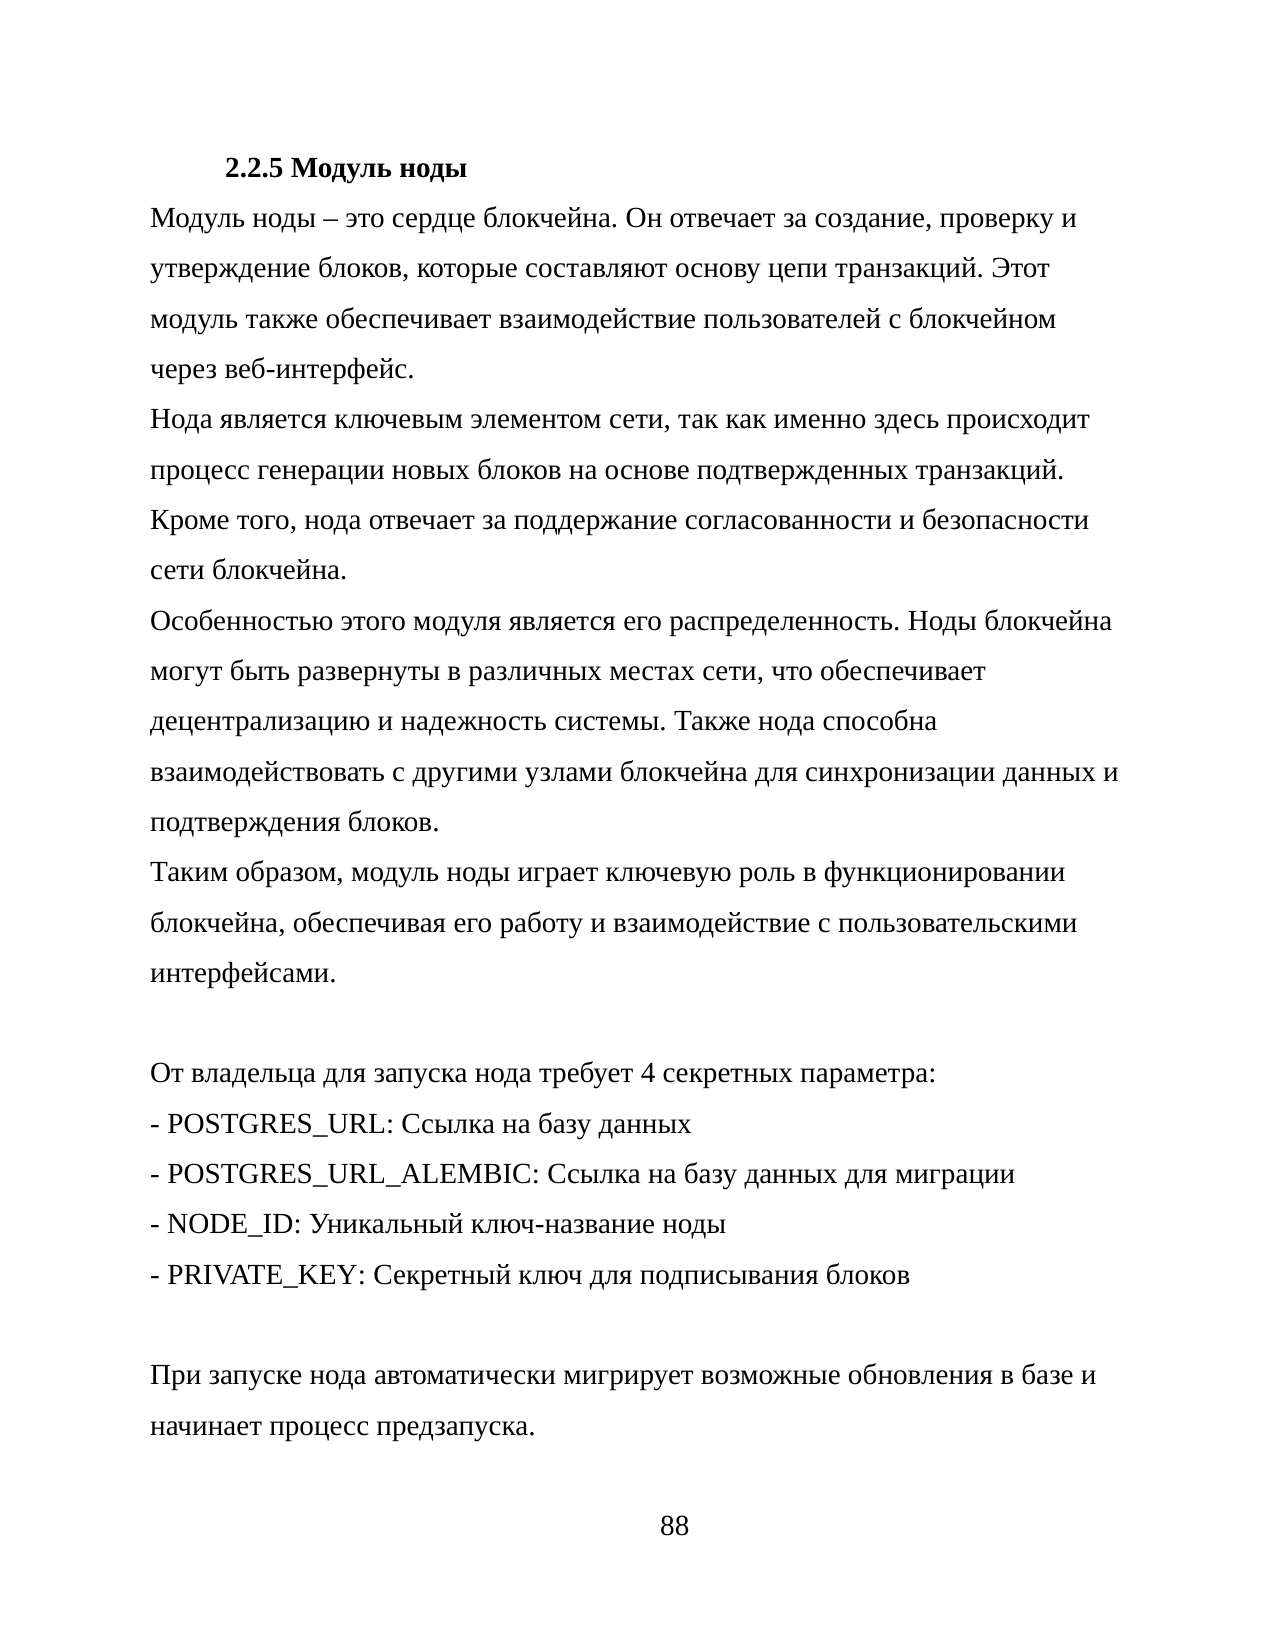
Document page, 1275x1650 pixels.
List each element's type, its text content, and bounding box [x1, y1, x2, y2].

text Модуль ноды – это сердце блокчейна. Он отвечает за создание, проверку и утверждение блоков, которые составляют основу цепи транзакций. Этот модуль также обеспечивает взаимодействие пользователей с блокчейном через веб-интерфейс. [150, 200, 1125, 385]
text Таким образом, модуль ноды играет ключевую роль в функционировании блокчейна, обеспечивая его работу и взаимодействие с пользовательскими интерфейсами. [150, 854, 1125, 988]
text От владельца для запуска нода требует 4 секретных параметра: [150, 1056, 1125, 1089]
text - NODE_ID: Уникальный ключ-название ноды - PRIVATE_KEY: Секретный ключ для подписывания блоков [150, 1207, 1125, 1290]
text Нода является ключевым элементом сети, так как именно здесь происходит процесс генерации новых блоков на основе подтвержденных транзакций. Кроме того, нода отвечает за поддержание согласованности и безопасности сети блокчейна. [150, 402, 1125, 586]
text Особенностью этого модуля является его распределенность. Ноды блокчейна могут быть развернуты в различных местах сети, что обеспечивает децентрализацию и надежность системы. Также нода способна взаимодействовать с другими узлами блокчейна для синхронизации данных и подтверждения блоков. [150, 603, 1125, 838]
text - POSTGRES_URL_ALEMBIC: Ссылка на базу данных для миграции [150, 1156, 1125, 1190]
text При запуске нода автоматически мигрирует возможные обновления в базе и начинает процесс предзапуска. [150, 1357, 1125, 1441]
text - POSTGRES_URL: Ссылка на базу данных [150, 1106, 1125, 1139]
list 2.2.5 Модуль ноды [225, 150, 1125, 183]
